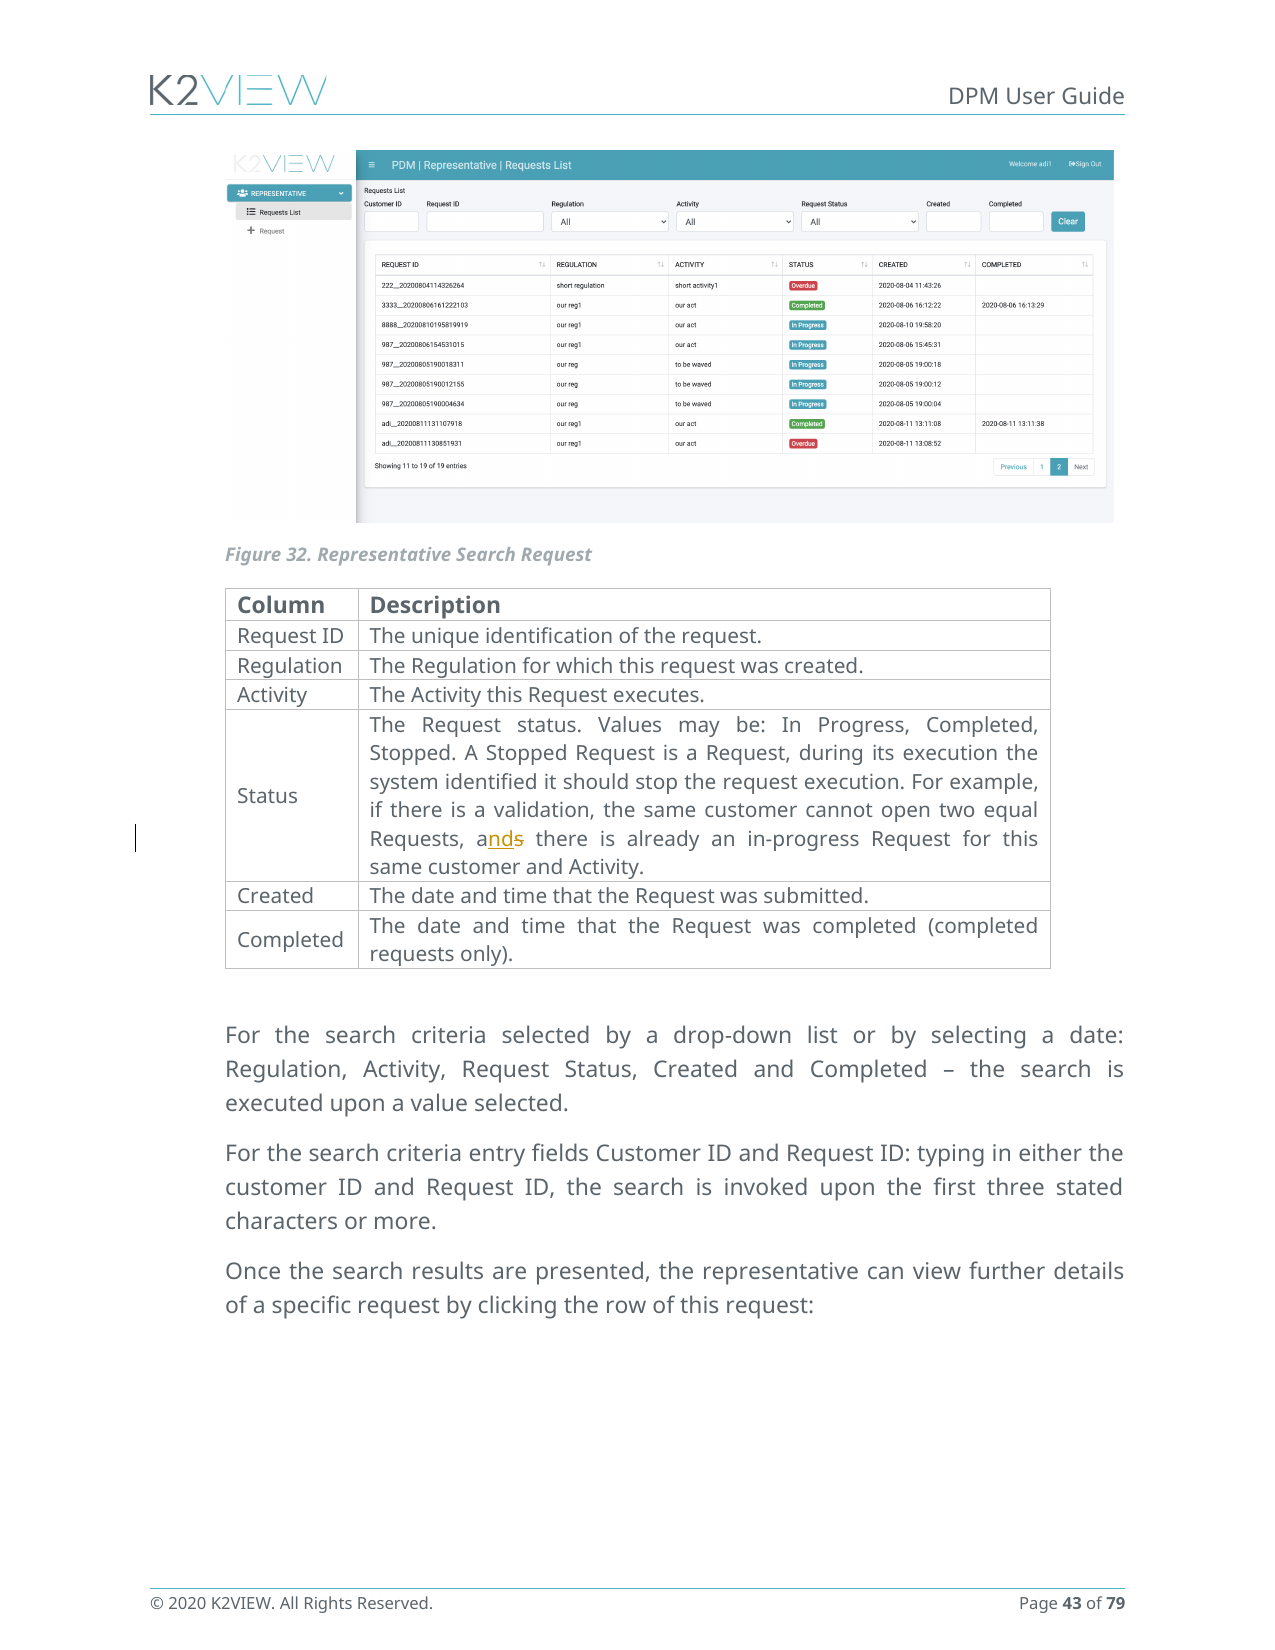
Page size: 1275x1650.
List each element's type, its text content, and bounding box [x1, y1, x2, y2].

picture [225, 150, 1114, 523]
table_header Description [359, 589, 1050, 620]
table_header Column [226, 589, 358, 620]
text Once the search results are presented, the representative can view further details of a specific request by clicking the row of this request: [225, 1255, 1125, 1320]
table_cell The unique identification of the request. [359, 621, 1050, 650]
picture [150, 75, 327, 105]
table_cell The Regulation for which this request was created. [359, 651, 1050, 679]
table_cell Request ID [226, 621, 358, 650]
table_cell The date and time that the Request was completed (completed requests only). [359, 911, 1050, 968]
text For the search criteria entry fields Customer ID and Request ID: typing in either the customer ID and Request ID, the search is invoked upon the first three stated characters or more. [225, 1137, 1125, 1236]
table_cell Activity [226, 680, 358, 709]
table_cell The Request status. Values may be: In Progress, Completed, Stopped. A Stopped Request is a Request, during its execution the system identified it should stop the request execution. For example, if there is a validation, the same customer cannot open two equal Requests, a there is already an in-progress Request for this same customer and Activity. [359, 710, 1050, 881]
text Figure 32. Representative Search Request [225, 542, 1125, 567]
text For the search criteria selected by a drop-down list or by selecting a date: Regulation, Activity, Request Status, Created and Completed – the search is executed upon a value selected. [225, 1019, 1125, 1118]
table_cell The date and time that the Request was submitted. [359, 882, 1050, 910]
table_cell Completed [226, 911, 358, 968]
table_cell Created [226, 882, 358, 910]
table_cell Status [226, 710, 358, 881]
table_cell The Activity this Request executes. [359, 680, 1050, 709]
table_cell Regulation [226, 651, 358, 679]
